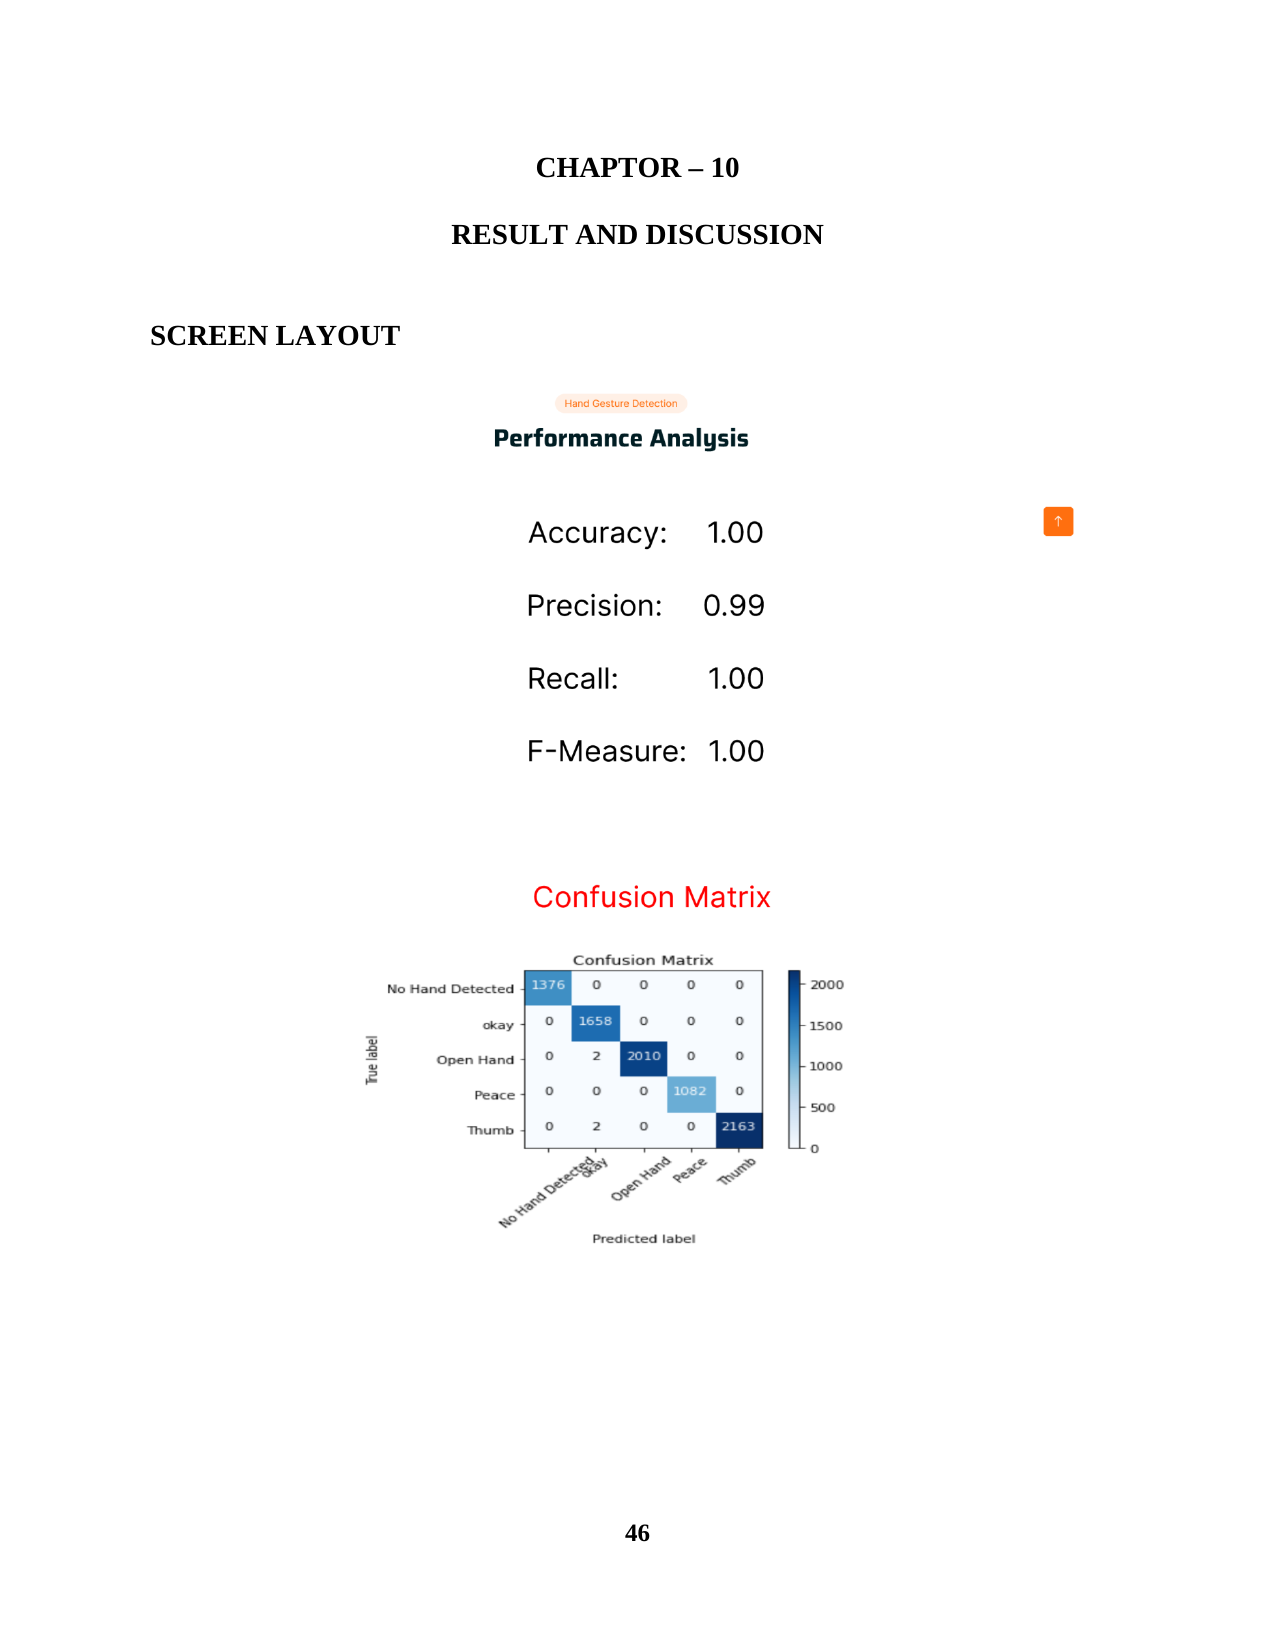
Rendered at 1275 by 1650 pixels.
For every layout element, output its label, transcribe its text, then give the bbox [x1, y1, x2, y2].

picture [150, 351, 1090, 1427]
text SCREEN LAYOUT [150, 318, 1125, 351]
text RESULT AND DISCUSSION [150, 217, 1125, 251]
text CHAPTOR – 10 [150, 150, 1125, 183]
